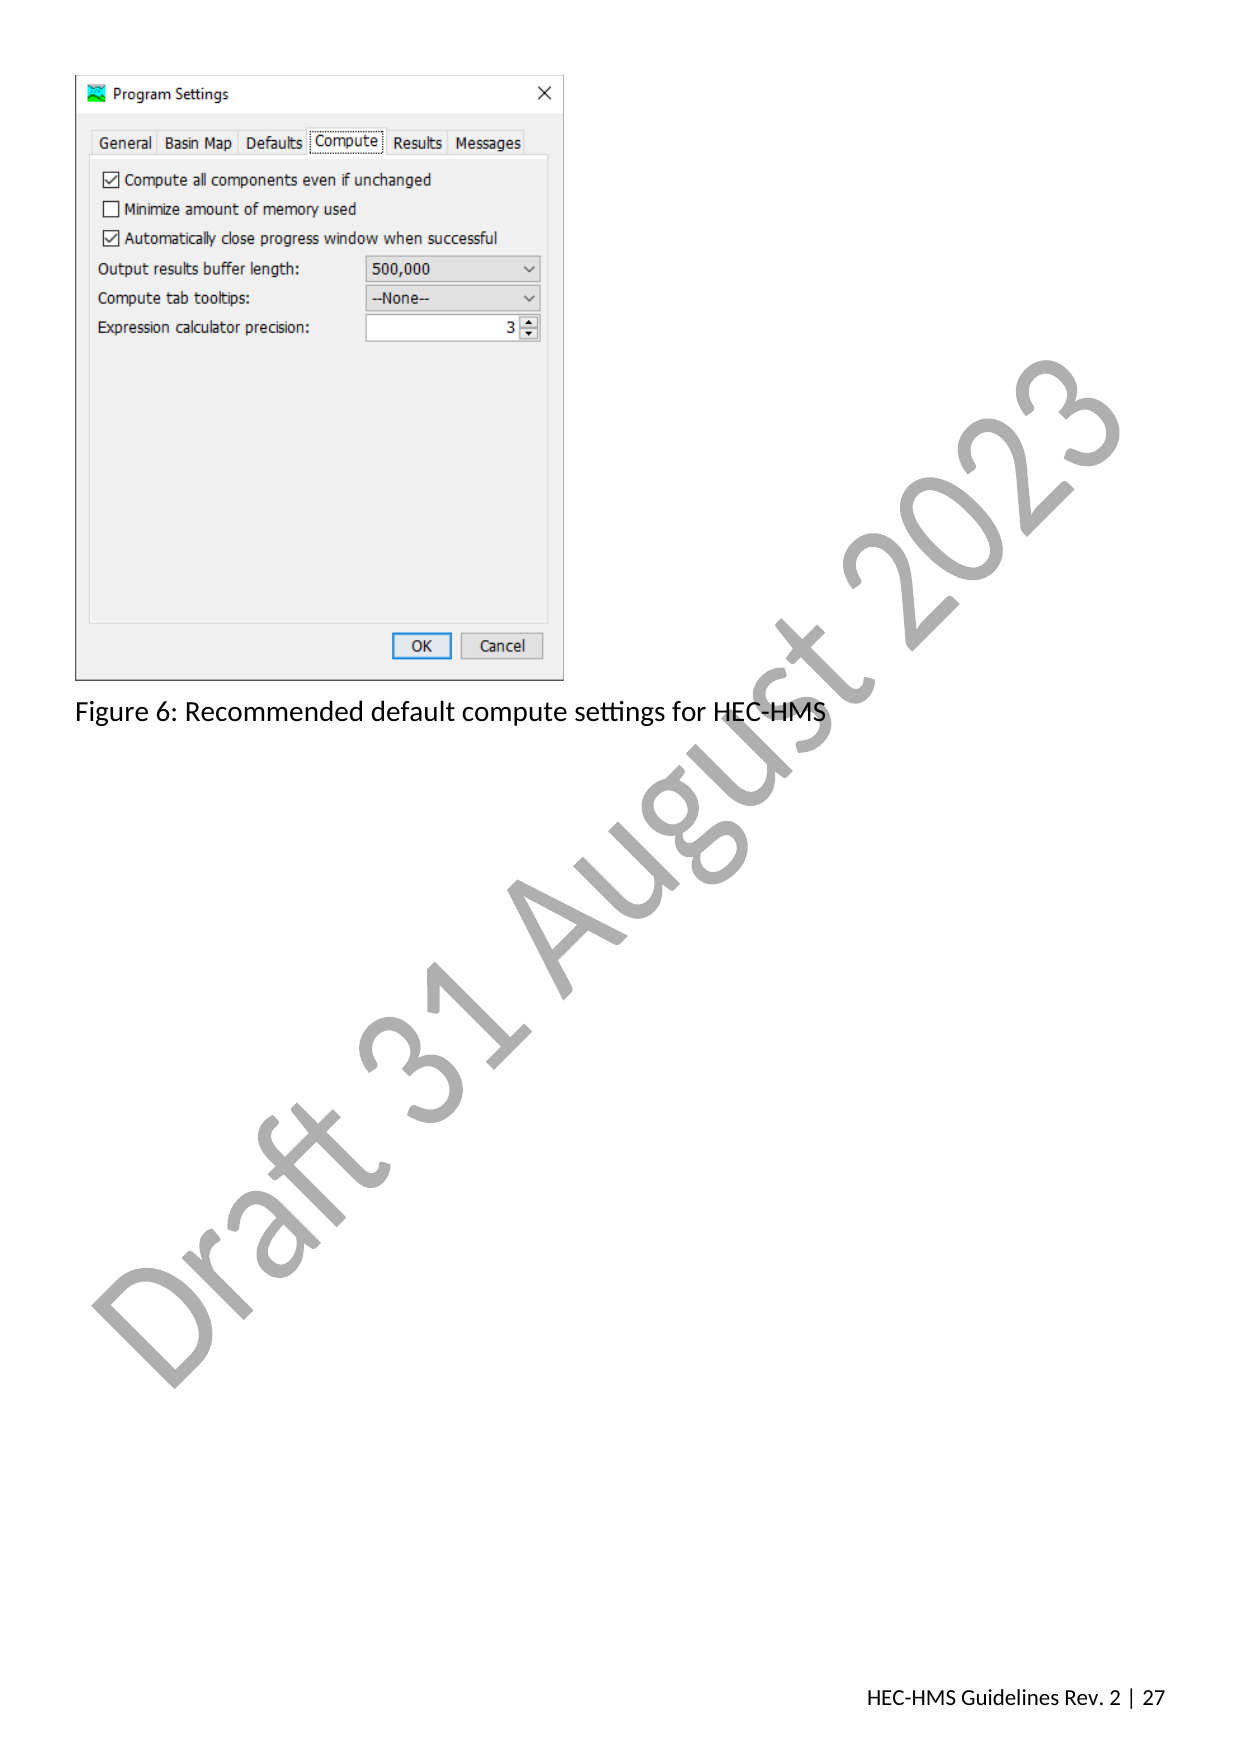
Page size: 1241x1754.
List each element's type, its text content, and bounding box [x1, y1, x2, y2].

text Figure 6: Recommended default compute settings for HEC-HMS [75, 693, 1165, 729]
picture [75, 75, 564, 681]
